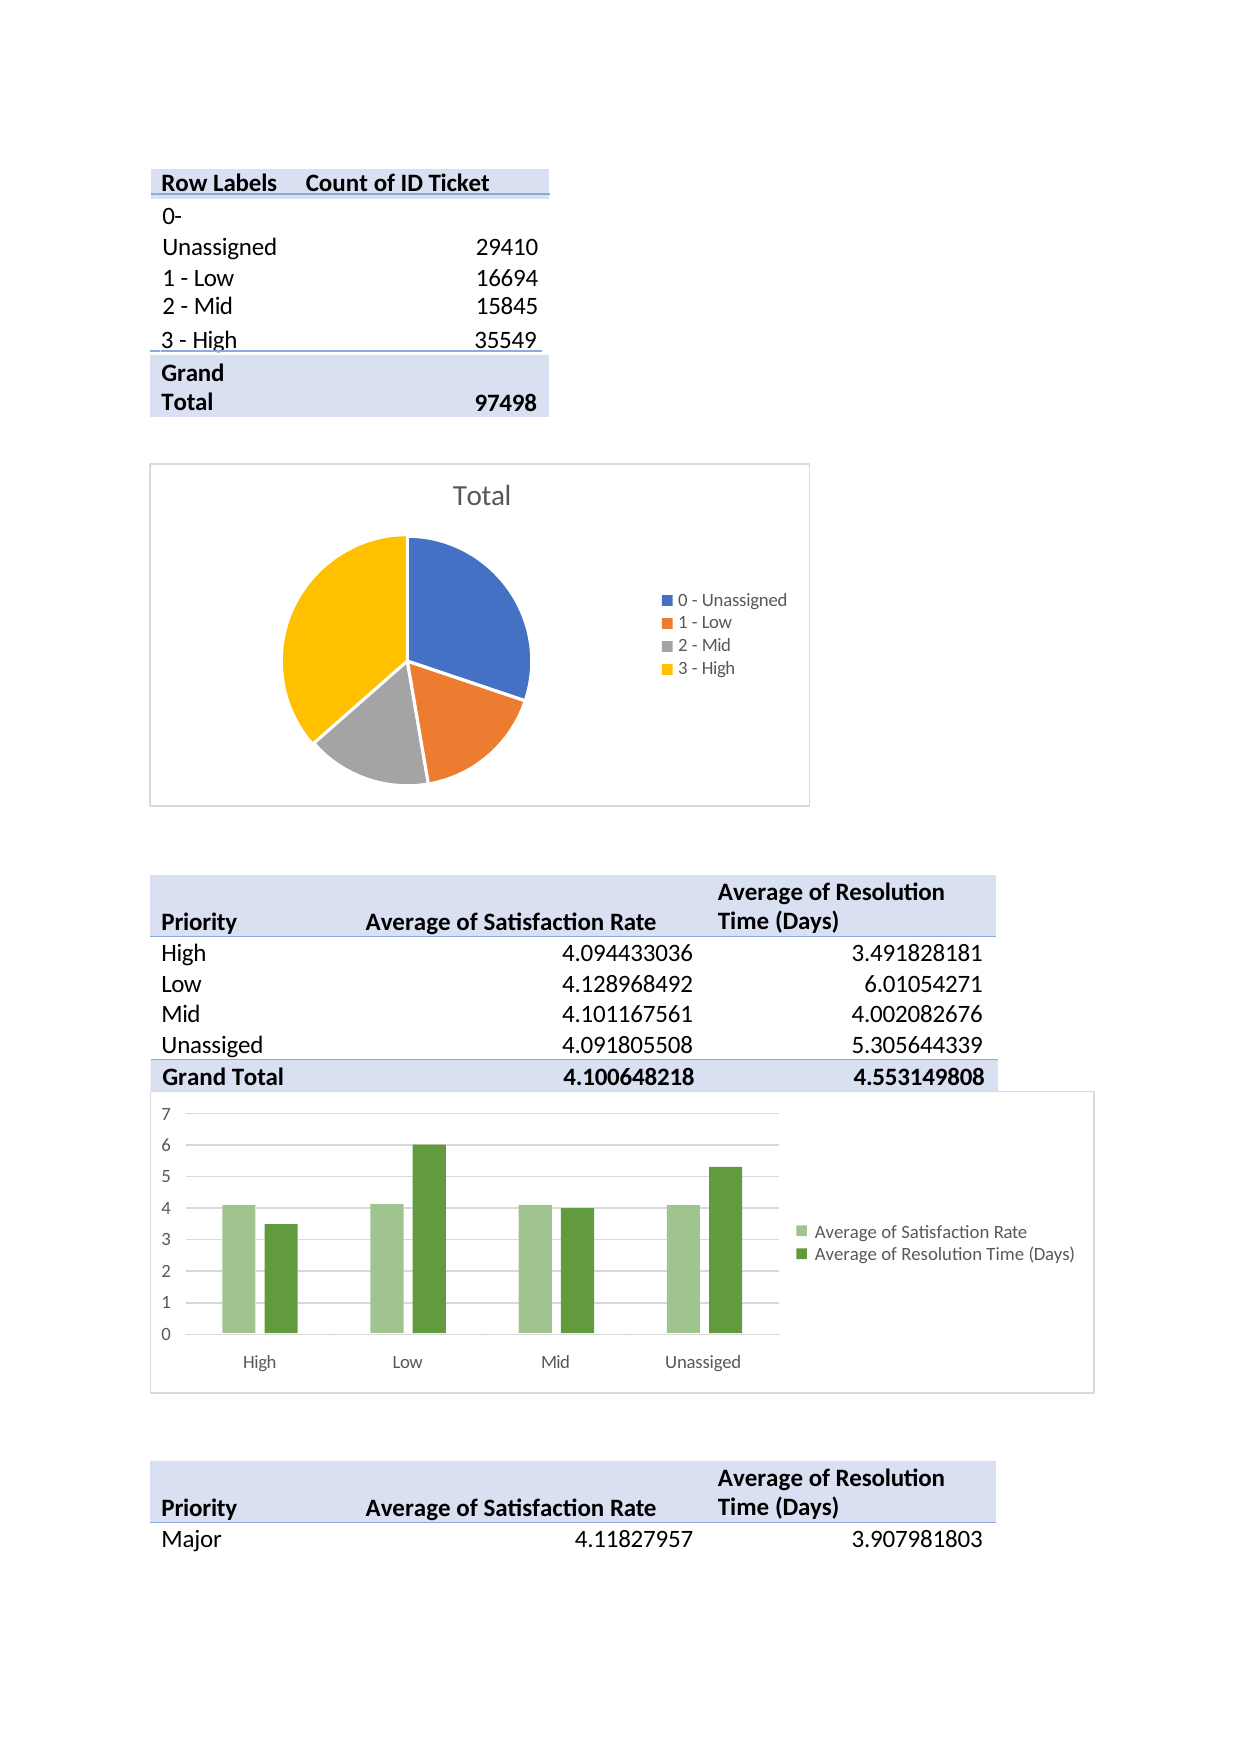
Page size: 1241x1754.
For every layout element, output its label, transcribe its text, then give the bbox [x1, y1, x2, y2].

table_cell 29410 [377, 199, 549, 263]
table_cell 16694 [377, 264, 549, 294]
text 3 - High 35549 [150, 324, 1240, 355]
text Mid 4.101167561 4.002082676 [161, 999, 1240, 1029]
text High 4.094433036 3.491828181 [161, 873, 1240, 968]
table_header Row Labels Count of ID Ticket [151, 169, 549, 193]
table_cell 2 - Mid [151, 294, 377, 322]
text Unassiged 4.091805508 5.305644339 [161, 1029, 1240, 1060]
text Low 4.128968492 6.01054271 [161, 968, 1240, 999]
table_cell 0- Unassigned [151, 199, 377, 263]
text Major 4.11827957 3.907981803 [161, 1459, 1240, 1554]
table_cell 15845 [377, 294, 549, 322]
table_cell 1 - Low [151, 264, 377, 294]
